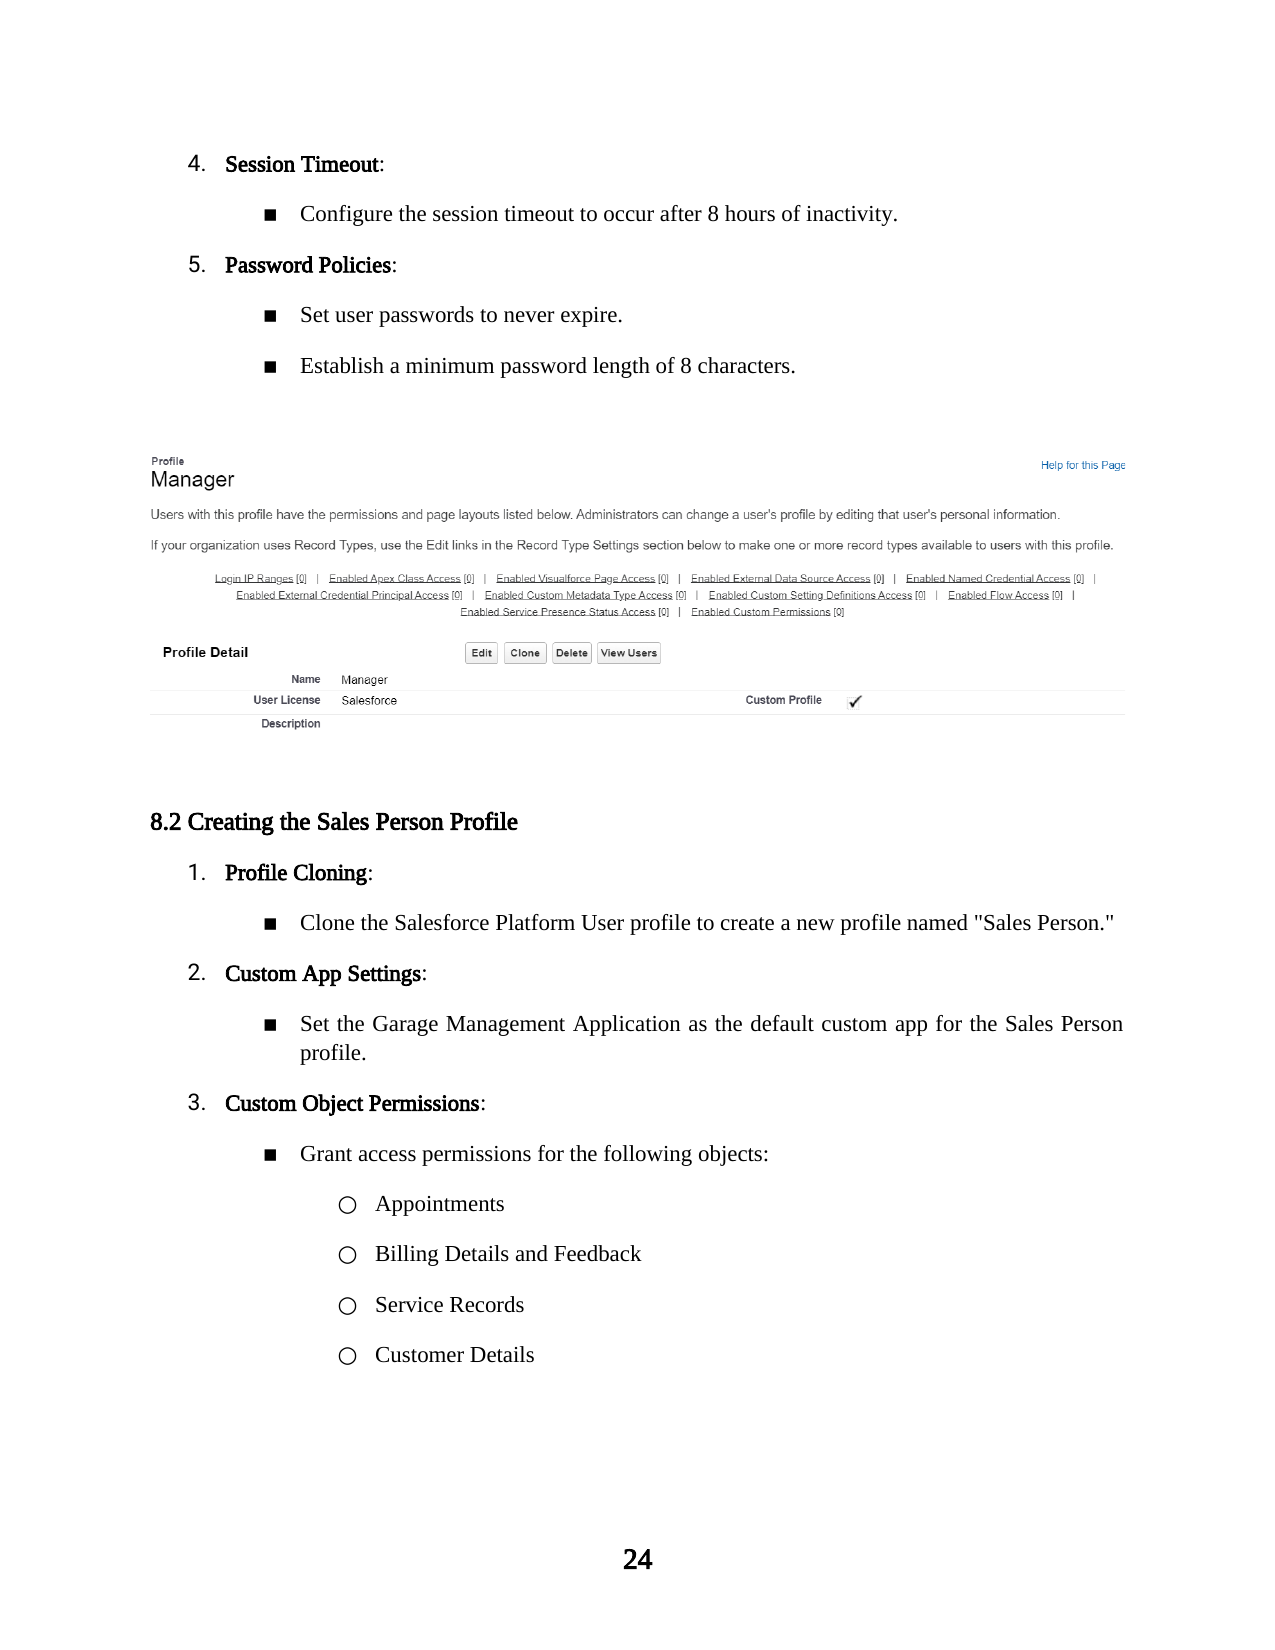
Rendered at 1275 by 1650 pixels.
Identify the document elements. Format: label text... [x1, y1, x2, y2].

list Set user passwords to never expire. [262, 301, 1125, 328]
list Configure the session timeout to occur after 8 hours of inactivity. [262, 200, 1125, 227]
list Session Timeout: [187, 150, 1125, 177]
list Profile Cloning: [187, 858, 1125, 886]
list Service Records [337, 1291, 1125, 1318]
list Customer Details [337, 1341, 1125, 1368]
list Custom Object Permissions: [187, 1089, 1125, 1116]
list Billing Details and Feedback [337, 1240, 1125, 1267]
list Clone the Salesforce Platform User profile to create a new profile named "Sales Person." [262, 909, 1125, 936]
list Establish a minimum password length of 8 characters. [262, 352, 1125, 379]
list Set the Garage Management Application as the default custom app for the Sales Person profile. [262, 1010, 1125, 1066]
list Password Policies: [187, 251, 1125, 278]
list Grant access permissions for the following objects: [262, 1139, 1125, 1167]
list Appointments [337, 1190, 1125, 1217]
list Custom App Settings: [187, 959, 1125, 986]
text 8.2 Creating the Sales Person Profile [150, 806, 1125, 835]
picture [150, 452, 1125, 733]
